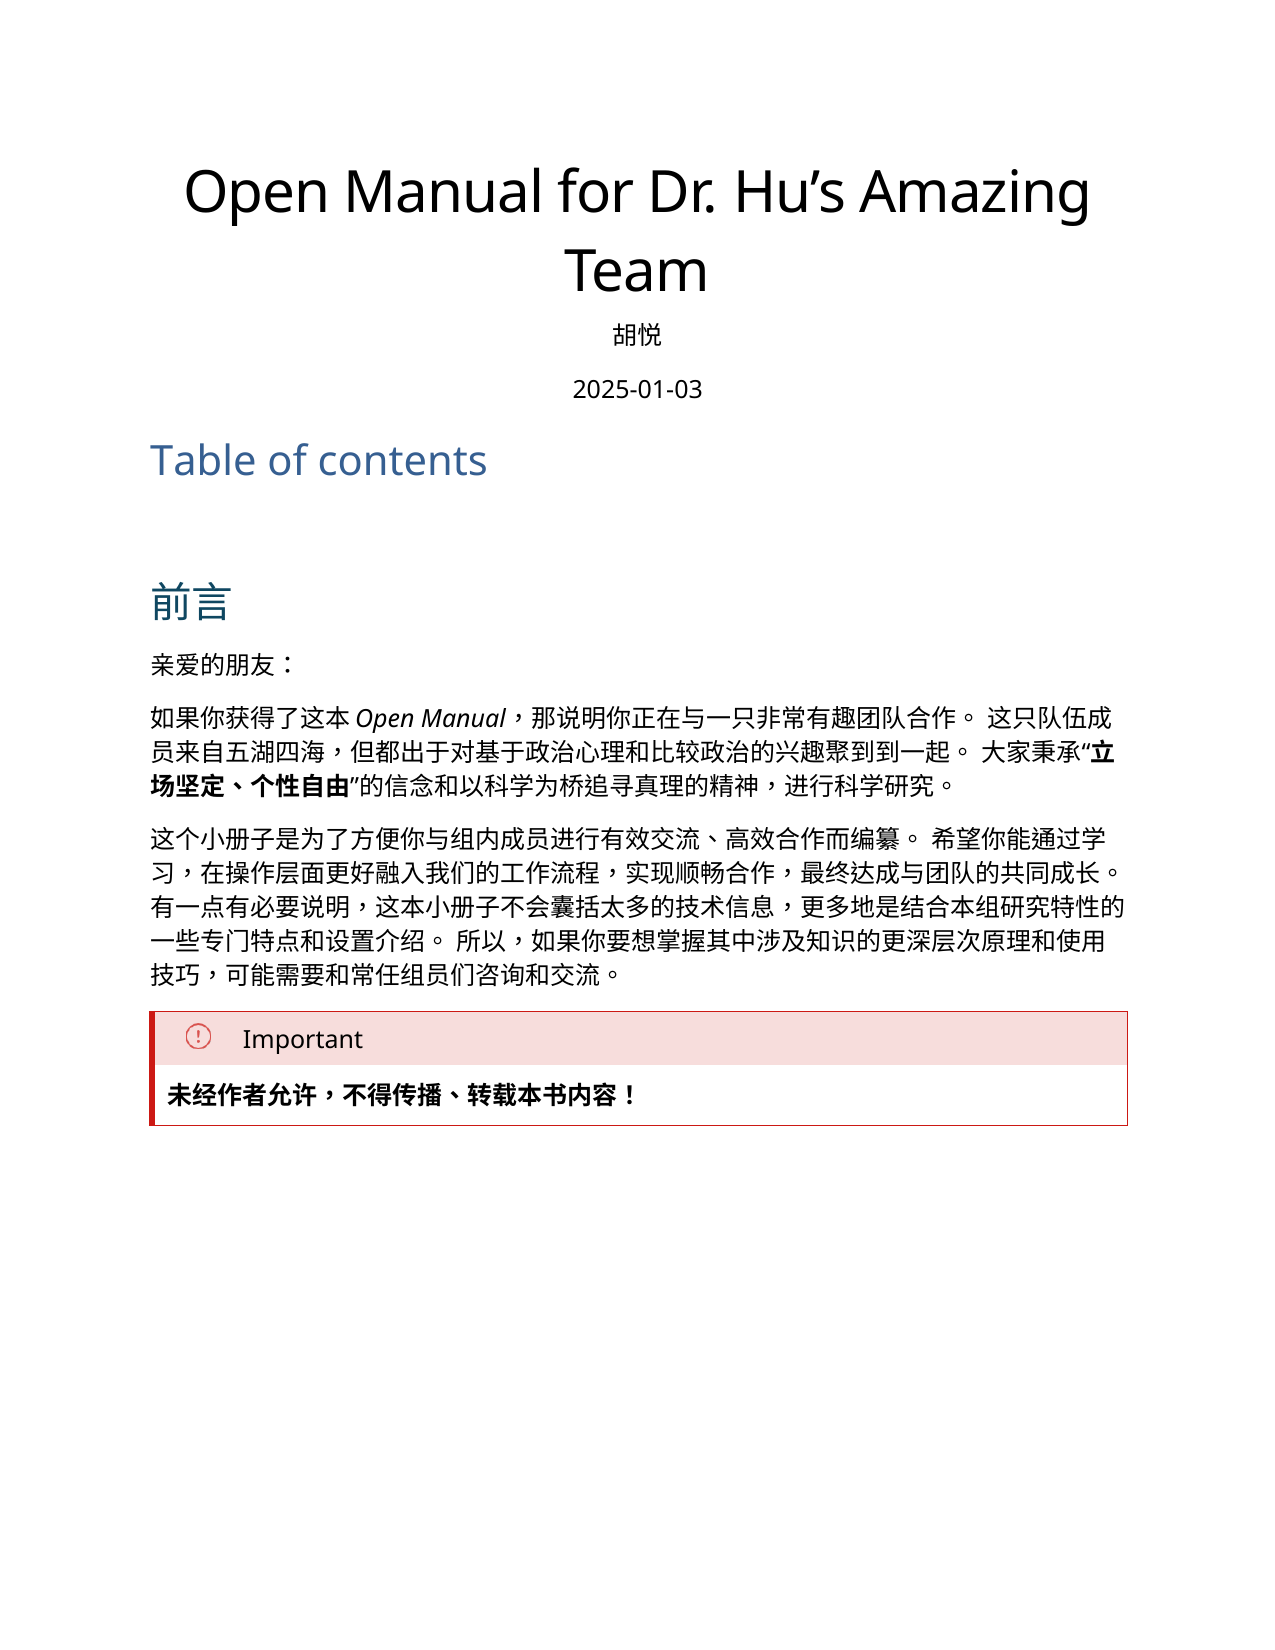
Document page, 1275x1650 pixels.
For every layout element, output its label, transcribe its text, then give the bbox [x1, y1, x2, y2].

text 这个小册子是为了方便你与组内成员进行有效交流、高效合作而编纂。 希望你能通过学习，在操作层面更好融入我们的工作流程，实现顺畅合作，最终达成与团队的共同成长。 有一点有必要说明，这本小册子不会囊括太多的技术信息，更多地是结合本组研究特性的一些专门特点和设置介绍。 所以，如果你要想掌握其中涉及知识的更深层次原理和使用技巧，可能需要和常任组员们咨询和交流。 [150, 822, 1125, 992]
text 2025-01-03 [150, 372, 1125, 406]
picture [186, 1023, 211, 1049]
text 亲爱的朋友： [150, 648, 1125, 682]
title Open Manual for Dr. Hu’s Amazing Team [150, 150, 1125, 309]
table_header Important [155, 1012, 1127, 1065]
subtitle 前言 [150, 572, 1125, 629]
text 如果你获得了这本Open Manual，那说明你正在与一只非常有趣团队合作。 这只队伍成员来自五湖四海，但都出于对基于政治心理和比较政治的兴趣聚到到一起。 大家秉承“立场坚定、个性自由”的信念和以科学为桥追寻真理的精神，进行科学研究。 [150, 701, 1125, 803]
table_cell 未经作者允许，不得传播、转载本书内容！ [155, 1065, 1127, 1125]
text 胡悦 [150, 317, 1125, 351]
